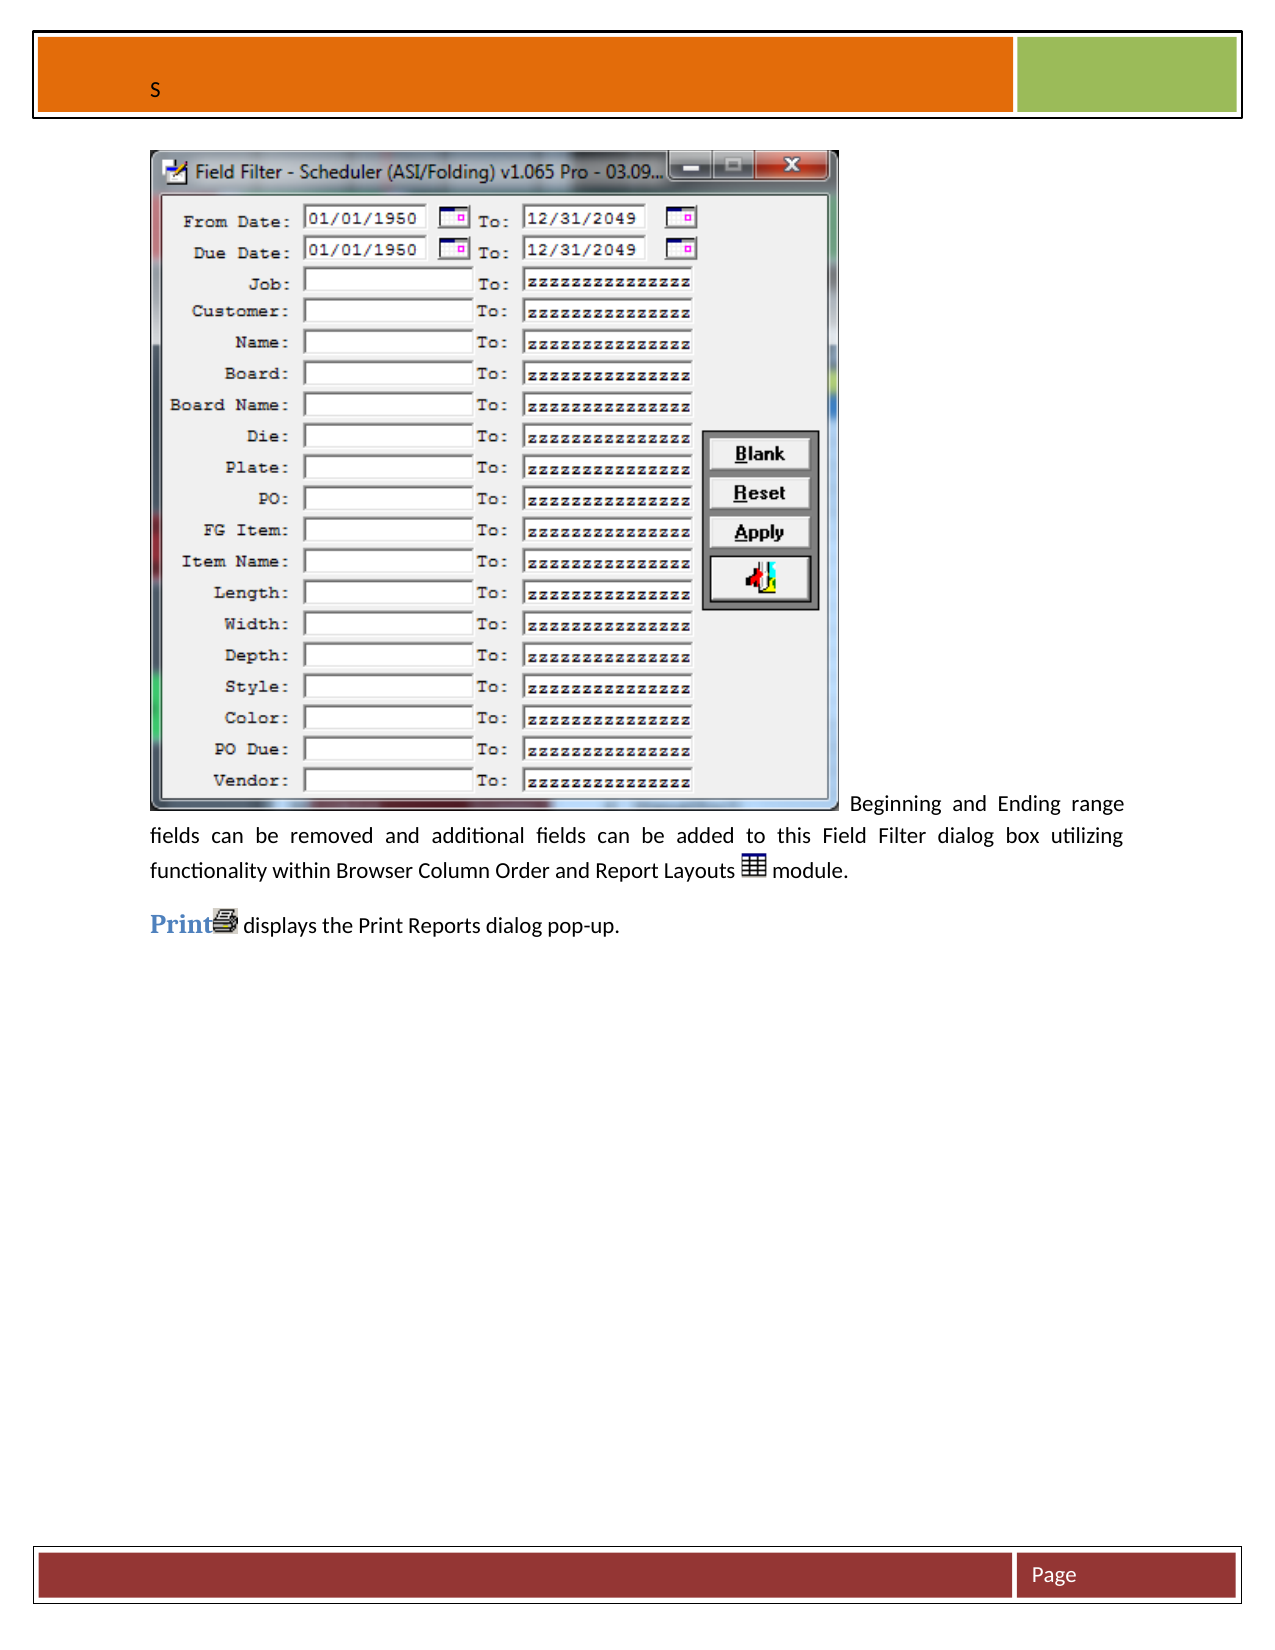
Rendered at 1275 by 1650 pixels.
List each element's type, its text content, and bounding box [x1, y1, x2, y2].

picture [150, 150, 839, 811]
text Print displays the Print Reports dialog pop-up. [150, 909, 1125, 941]
picture [741, 853, 767, 878]
picture [212, 908, 238, 934]
